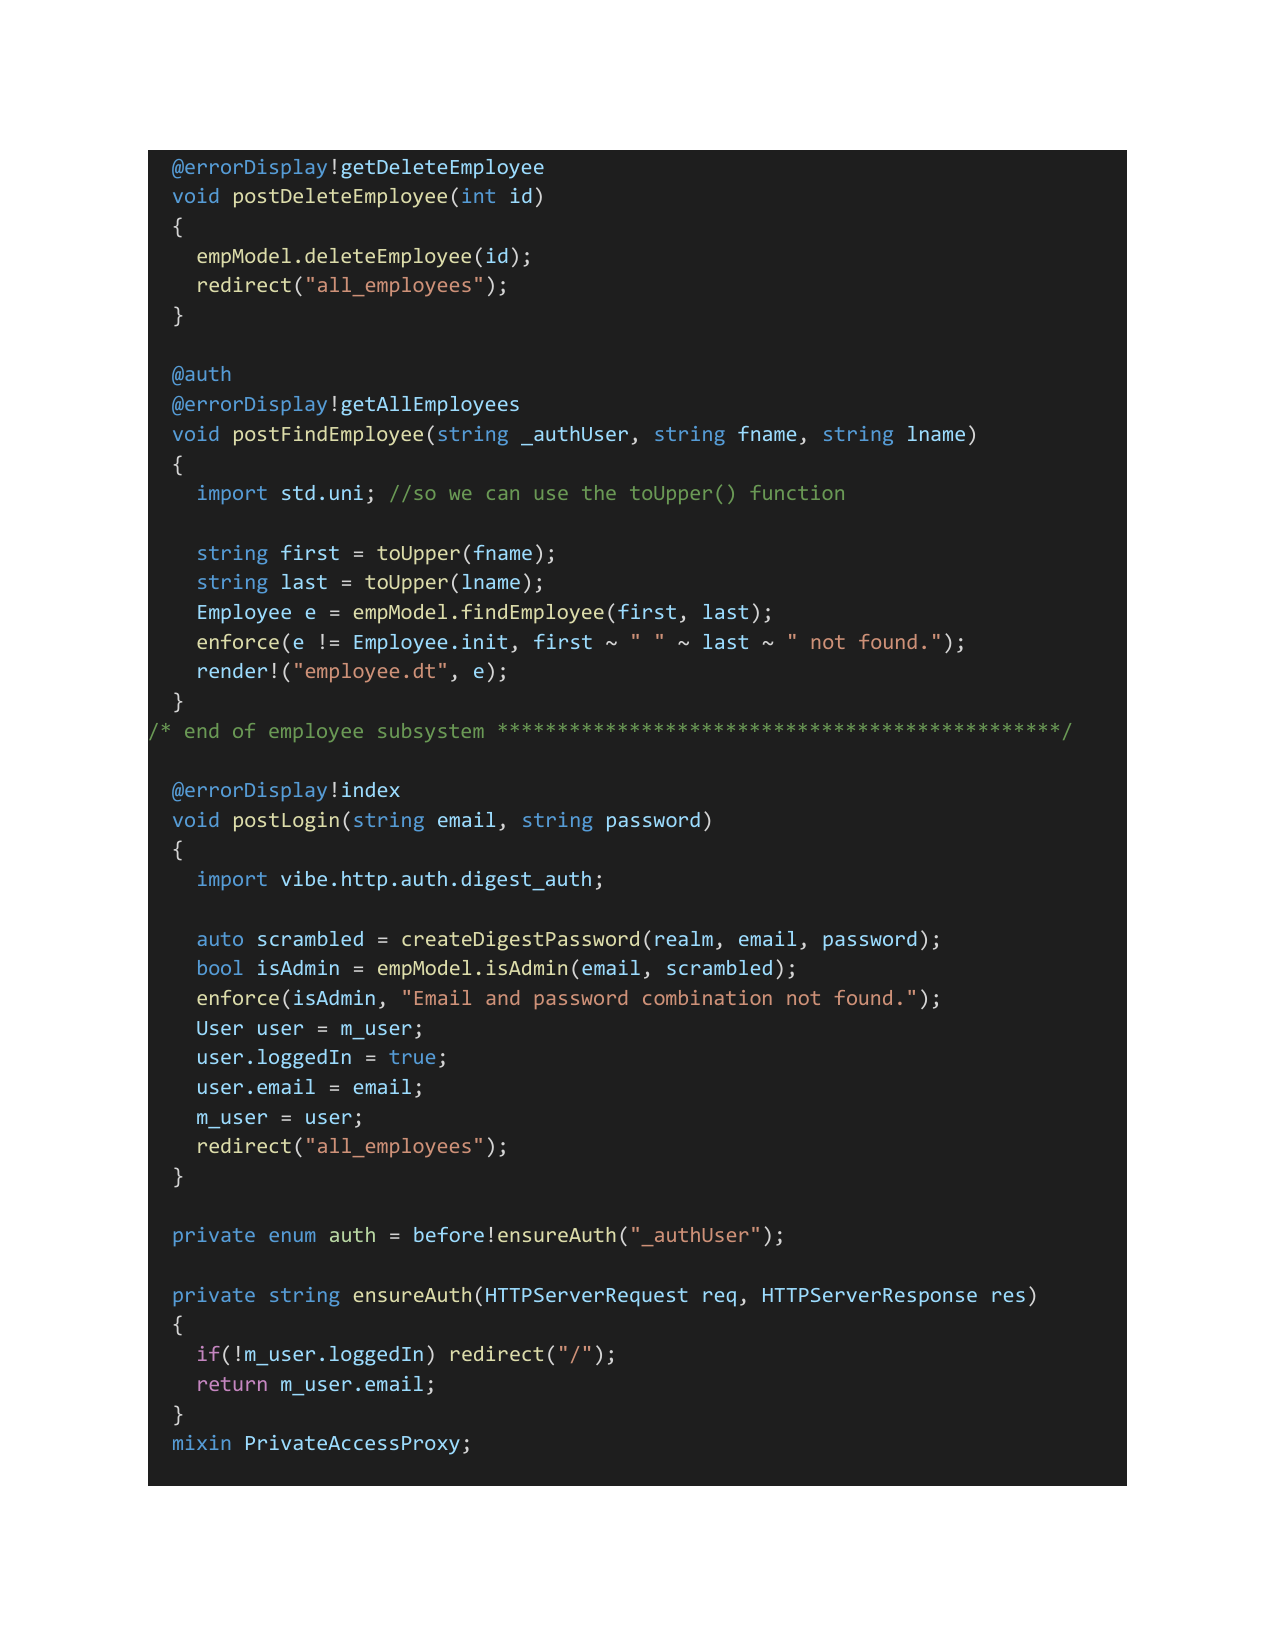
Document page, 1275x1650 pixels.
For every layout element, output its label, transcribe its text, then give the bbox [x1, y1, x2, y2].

text render!("employee.dt", e); [148, 655, 1127, 684]
text @errorDisplay!getDeleteEmployee [148, 150, 1127, 180]
text @errorDisplay!index [148, 773, 1127, 803]
text } [148, 1159, 1127, 1189]
text enforce(e != Employee.init, first ~ " " ~ last ~ " not found."); [148, 625, 1127, 655]
text auto scrambled = createDigestPassword(realm, email, password); [148, 922, 1127, 952]
text } [148, 298, 1127, 328]
text import std.uni; //so we can use the toUpper() function [148, 477, 1127, 506]
text user.loggedIn = true; [148, 1041, 1127, 1070]
text void postFindEmployee(string _authUser, string fname, string lname) [148, 417, 1127, 447]
text string last = toUpper(lname); [148, 566, 1127, 595]
text import vibe.http.auth.digest_auth; [148, 862, 1127, 892]
text string first = toUpper(fname); [148, 536, 1127, 566]
text m_user = user; [148, 1100, 1127, 1130]
text @auth [148, 358, 1127, 387]
text empModel.deleteEmployee(id); [148, 239, 1127, 269]
text { [148, 1308, 1127, 1337]
text return m_user.email; [148, 1367, 1127, 1397]
text void postDeleteEmployee(int id) [148, 180, 1127, 209]
text redirect("all_employees"); [148, 269, 1127, 298]
text User user = m_user; [148, 1011, 1127, 1041]
text private string ensureAuth(HTTPServerRequest req, HTTPServerResponse res) [148, 1278, 1127, 1308]
text } [148, 1397, 1127, 1427]
text redirect("all_employees"); [148, 1130, 1127, 1159]
text void postLogin(string email, string password) [148, 803, 1127, 833]
text enforce(isAdmin, "Email and password combination not found."); [148, 981, 1127, 1011]
text bool isAdmin = empModel.isAdmin(email, scrambled); [148, 952, 1127, 981]
text { [148, 833, 1127, 862]
text if(!m_user.loggedIn) redirect("/"); [148, 1337, 1127, 1367]
text { [148, 209, 1127, 239]
text mixin PrivateAccessProxy; [148, 1427, 1127, 1456]
text user.email = email; [148, 1070, 1127, 1100]
text @errorDisplay!getAllEmployees [148, 387, 1127, 417]
text } [148, 684, 1127, 714]
text { [148, 447, 1127, 477]
text /* end of employee subsystem ***********************************************/ [148, 714, 1127, 744]
text Employee e = empModel.findEmployee(first, last); [148, 595, 1127, 625]
text private enum auth = before!ensureAuth("_authUser"); [148, 1219, 1127, 1248]
